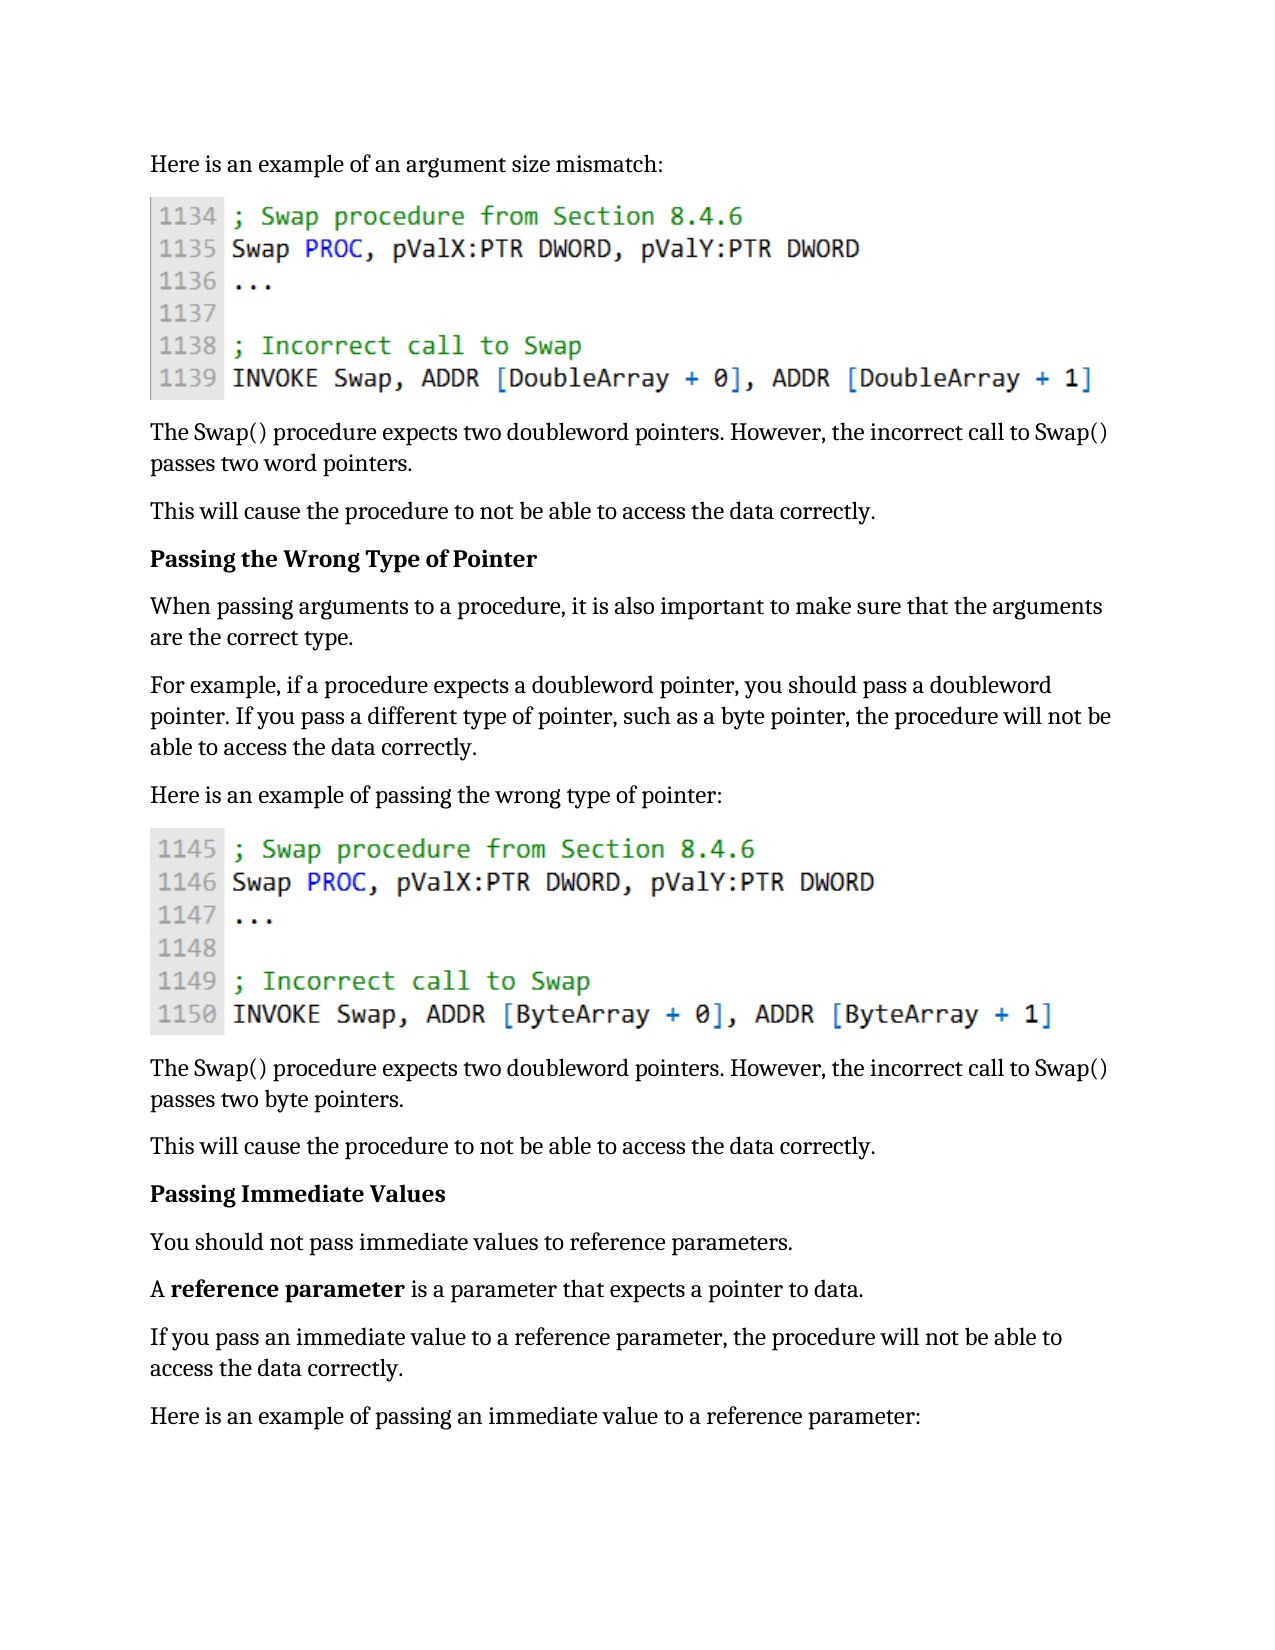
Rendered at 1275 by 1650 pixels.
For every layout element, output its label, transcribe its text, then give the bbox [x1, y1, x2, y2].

text If you pass an immediate value to a reference parameter, the procedure will not be able to access the data correctly. [150, 1323, 1125, 1383]
text Passing Immediate Values [150, 1180, 1125, 1209]
picture [150, 828, 1125, 1035]
text The Swap() procedure expects two doubleword pointers. However, the incorrect call to Swap() passes two byte pointers. [150, 1053, 1125, 1113]
text Here is an example of passing the wrong type of pointer: [150, 781, 1125, 809]
text A reference parameter is a parameter that expects a pointer to data. [150, 1275, 1125, 1304]
text This will cause the procedure to not be able to access the data correctly. [150, 497, 1125, 526]
text You should not pass immediate values to reference parameters. [150, 1228, 1125, 1256]
text The Swap() procedure expects two doubleword pointers. However, the incorrect call to Swap() passes two word pointers. [150, 418, 1125, 478]
text Passing the Wrong Type of Pointer [150, 544, 1125, 573]
text When passing arguments to a procedure, it is also important to make sure that the arguments are the correct type. [150, 592, 1125, 652]
text This will cause the procedure to not be able to access the data correctly. [150, 1132, 1125, 1161]
text For example, if a procedure expects a doubleword pointer, you should pass a doubleword pointer. If you pass a different type of pointer, such as a byte pointer, the procedure will not be able to access the data correctly. [150, 671, 1125, 762]
text Here is an example of passing an immediate value to a reference parameter: [150, 1402, 1125, 1431]
text Here is an example of an argument size mismatch: [150, 150, 1125, 179]
picture [150, 197, 1125, 400]
